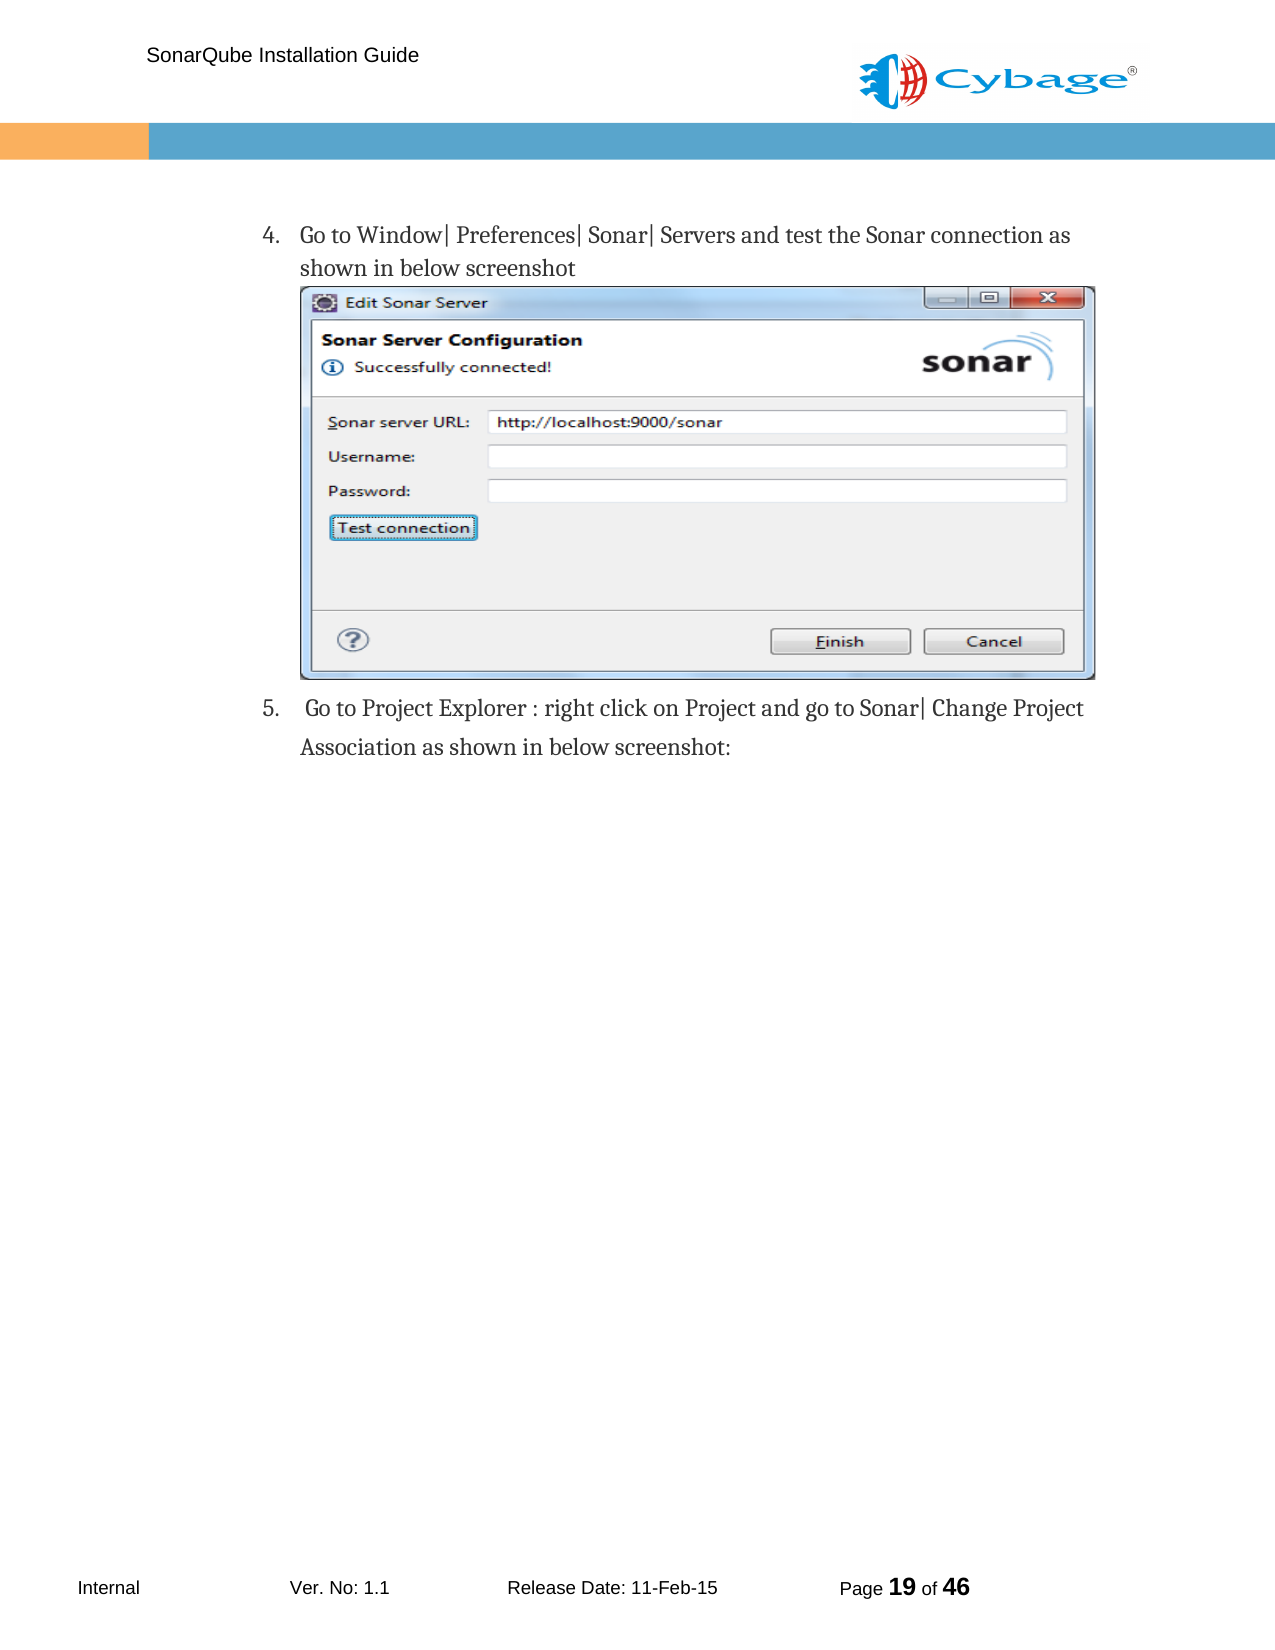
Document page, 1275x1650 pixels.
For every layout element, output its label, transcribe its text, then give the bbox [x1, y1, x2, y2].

picture [300, 286, 1096, 680]
list Go to Project Explorer : right click on Project and go to Sonar| Change Project Association as shown in below screenshot: [262, 683, 1125, 761]
picture [851, 43, 1150, 123]
